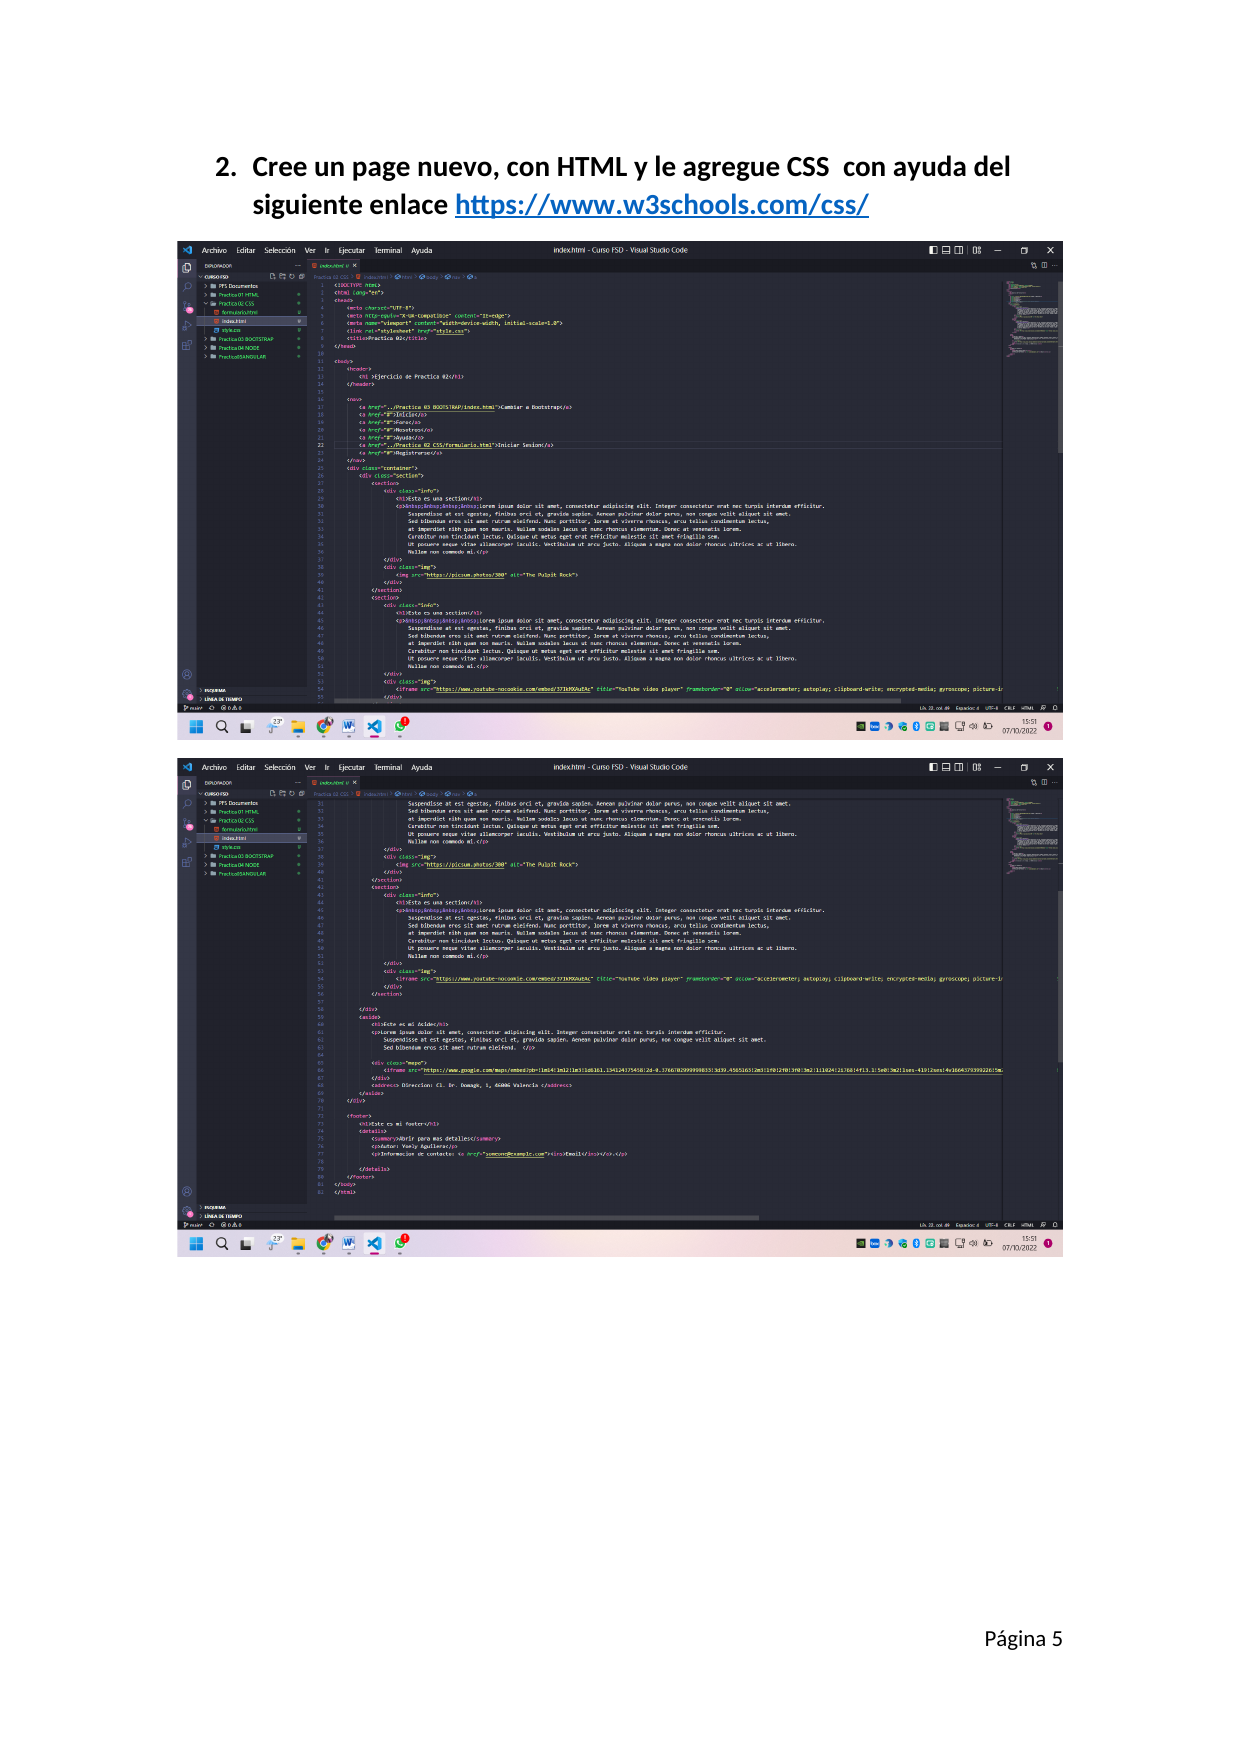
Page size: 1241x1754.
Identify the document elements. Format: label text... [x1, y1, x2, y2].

picture [177, 758, 1063, 1257]
picture [177, 241, 1063, 740]
list Cree un page nuevo, con HTML y le agregue CSS con ayuda del siguiente enlace https://www.w3schools.com/css/ [215, 148, 1063, 222]
